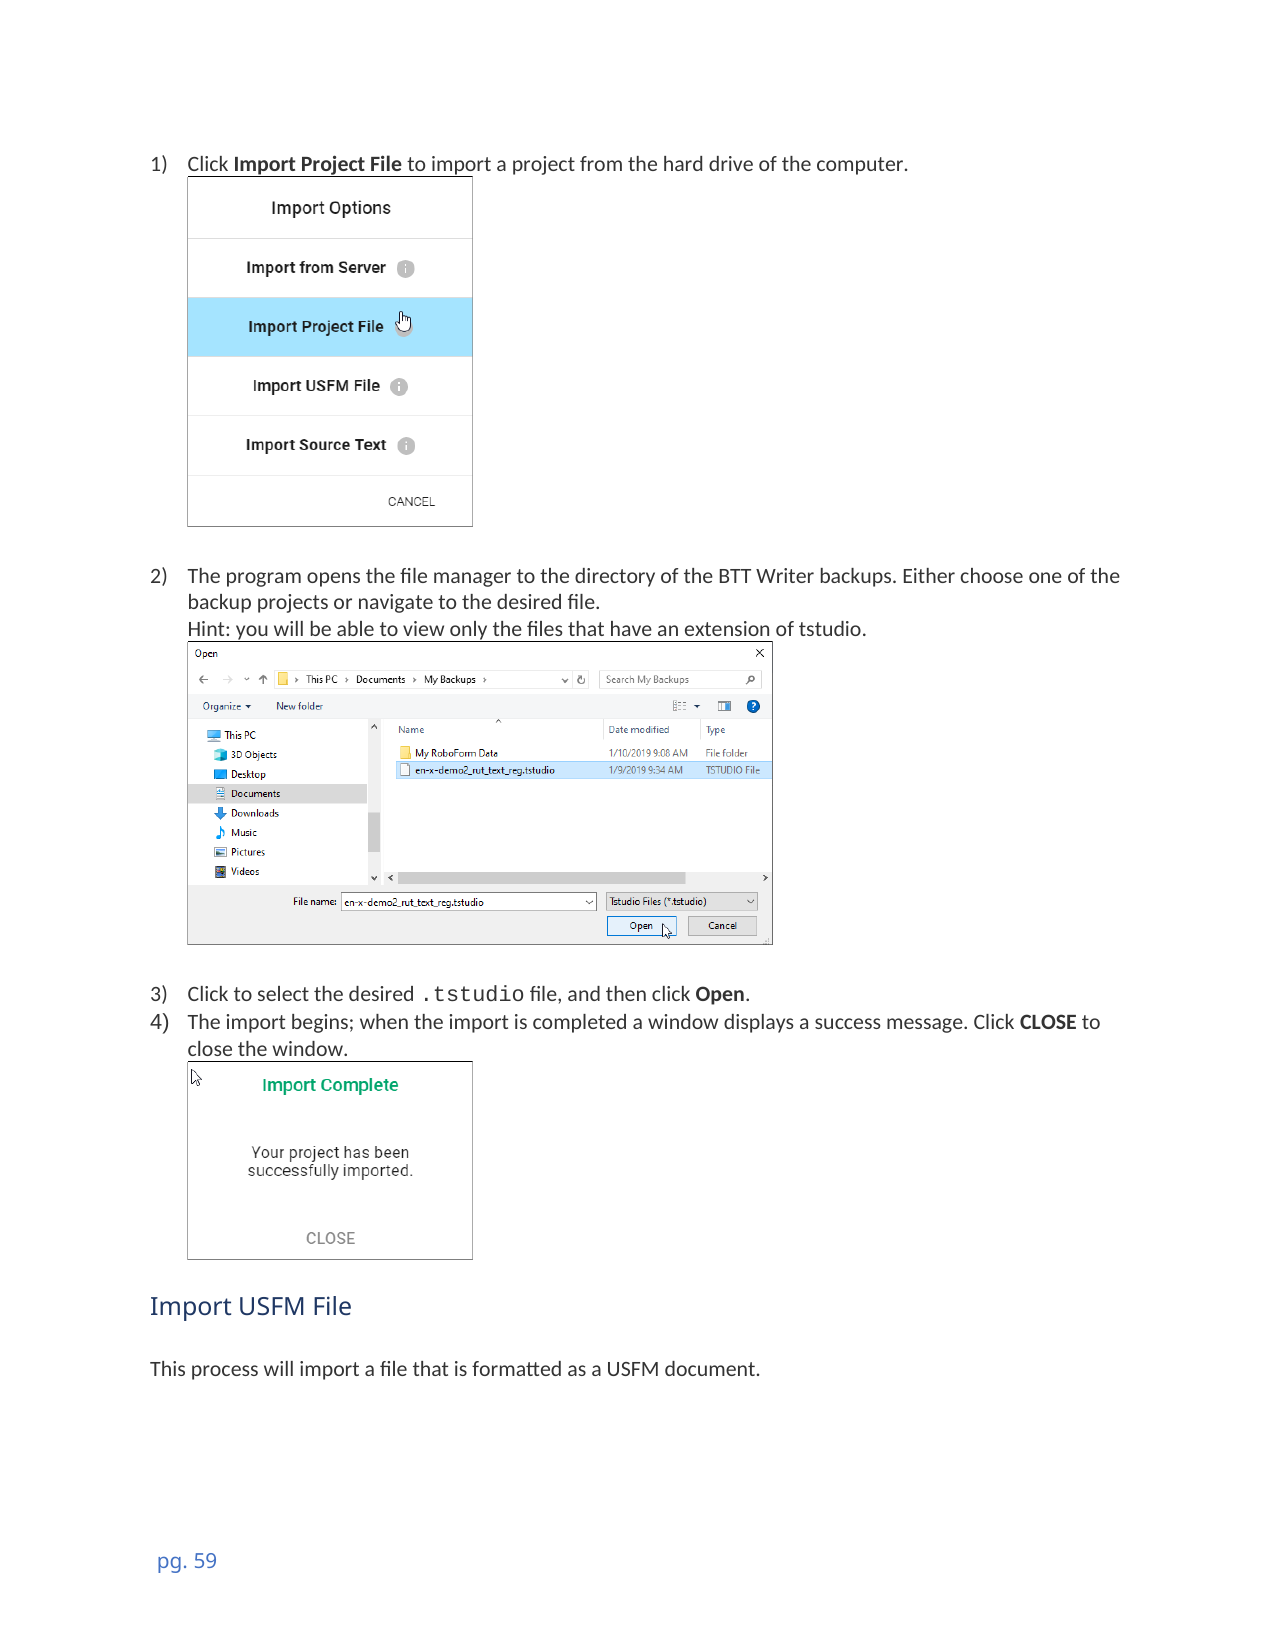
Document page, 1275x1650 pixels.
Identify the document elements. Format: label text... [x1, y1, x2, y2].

list Click to select the desired .tstudio file, and then click Open. [150, 980, 1125, 1008]
text This process will import a file that is formatted as a USFM document. [150, 1355, 1125, 1381]
list The import begins; when the import is completed a window displays a success message. Click CLOSE to close the window. [150, 1008, 1125, 1259]
subtitle Import USFM File [150, 1289, 1125, 1323]
picture [187, 1061, 473, 1260]
picture [187, 641, 773, 945]
picture [187, 176, 473, 527]
list Click Import Project File to import a project from the hard drive of the computer. [150, 150, 1125, 562]
